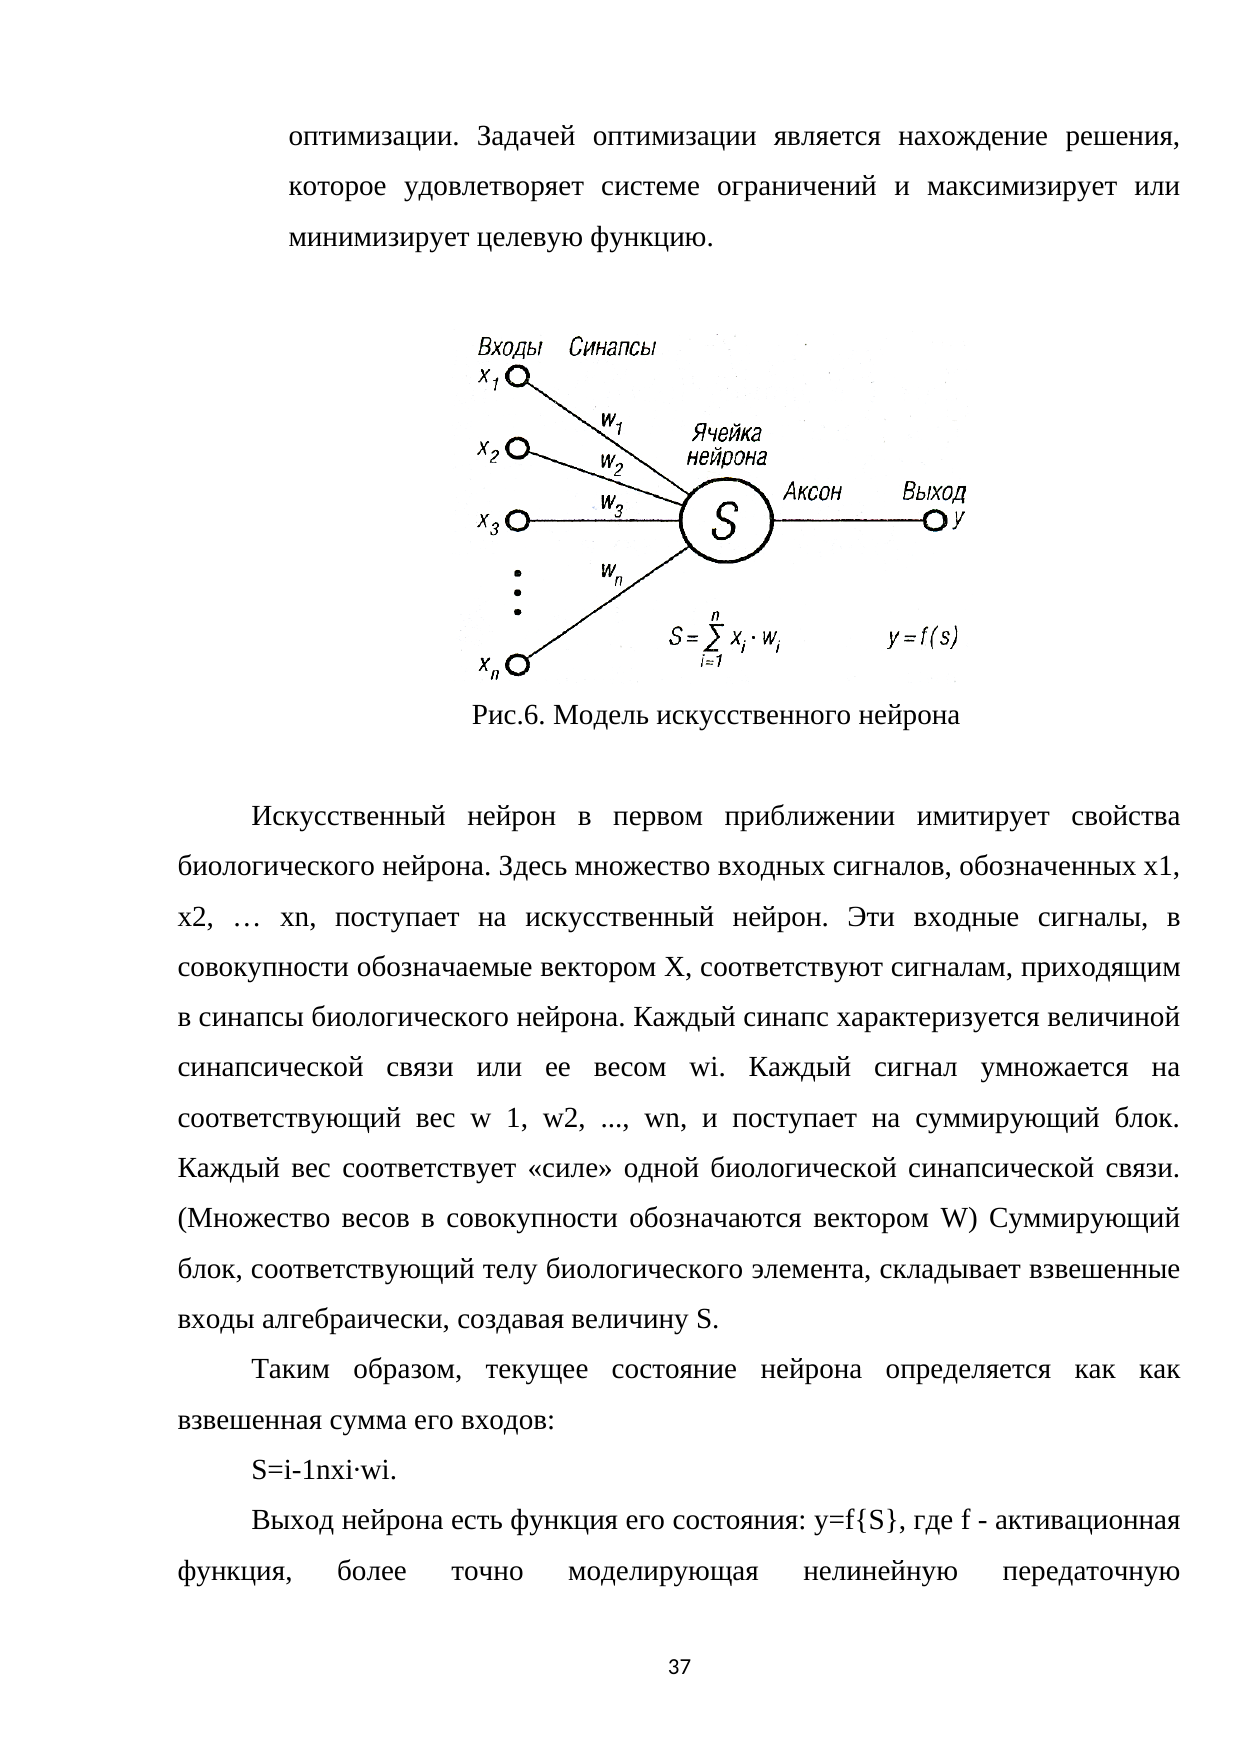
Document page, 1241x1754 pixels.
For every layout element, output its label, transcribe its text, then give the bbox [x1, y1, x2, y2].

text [177, 1502, 1181, 1586]
text S=i-1nxi∙wi. [177, 1452, 1181, 1486]
text Искусственный нейрон в первом приближении имитирует свойства биологического нейрона. Здесь множество входных сигналов, обозначенных x1, x2, … xn, поступает на искусственный нейрон. Эти входные сигналы, в совокупности обозначаемые вектором X, соответствуют сигналам, приходящим в синапсы биологического нейрона. Каждый синапс характеризуется величиной синапсической связи или ее весом wi. Каждый сигнал умножается на соответствующий вес w 1, w2, ..., wn, и поступает на суммирующий блок. Каждый вес соответствует «силе» одной биологической синапсической связи. (Множество весов в совокупности обозначаются вектором W) Суммирующий блок, соответствующий телу биологического элемента, складывает взвешенные входы алгебраически, создавая величину S. [177, 798, 1181, 1335]
picture [452, 319, 981, 684]
text Рис.6. Модель искусственного нейрона [177, 697, 1181, 731]
text Таким образом, текущее состояние нейрона определяется как как взвешенная сумма его входов: [177, 1351, 1181, 1435]
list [251, 118, 1181, 252]
